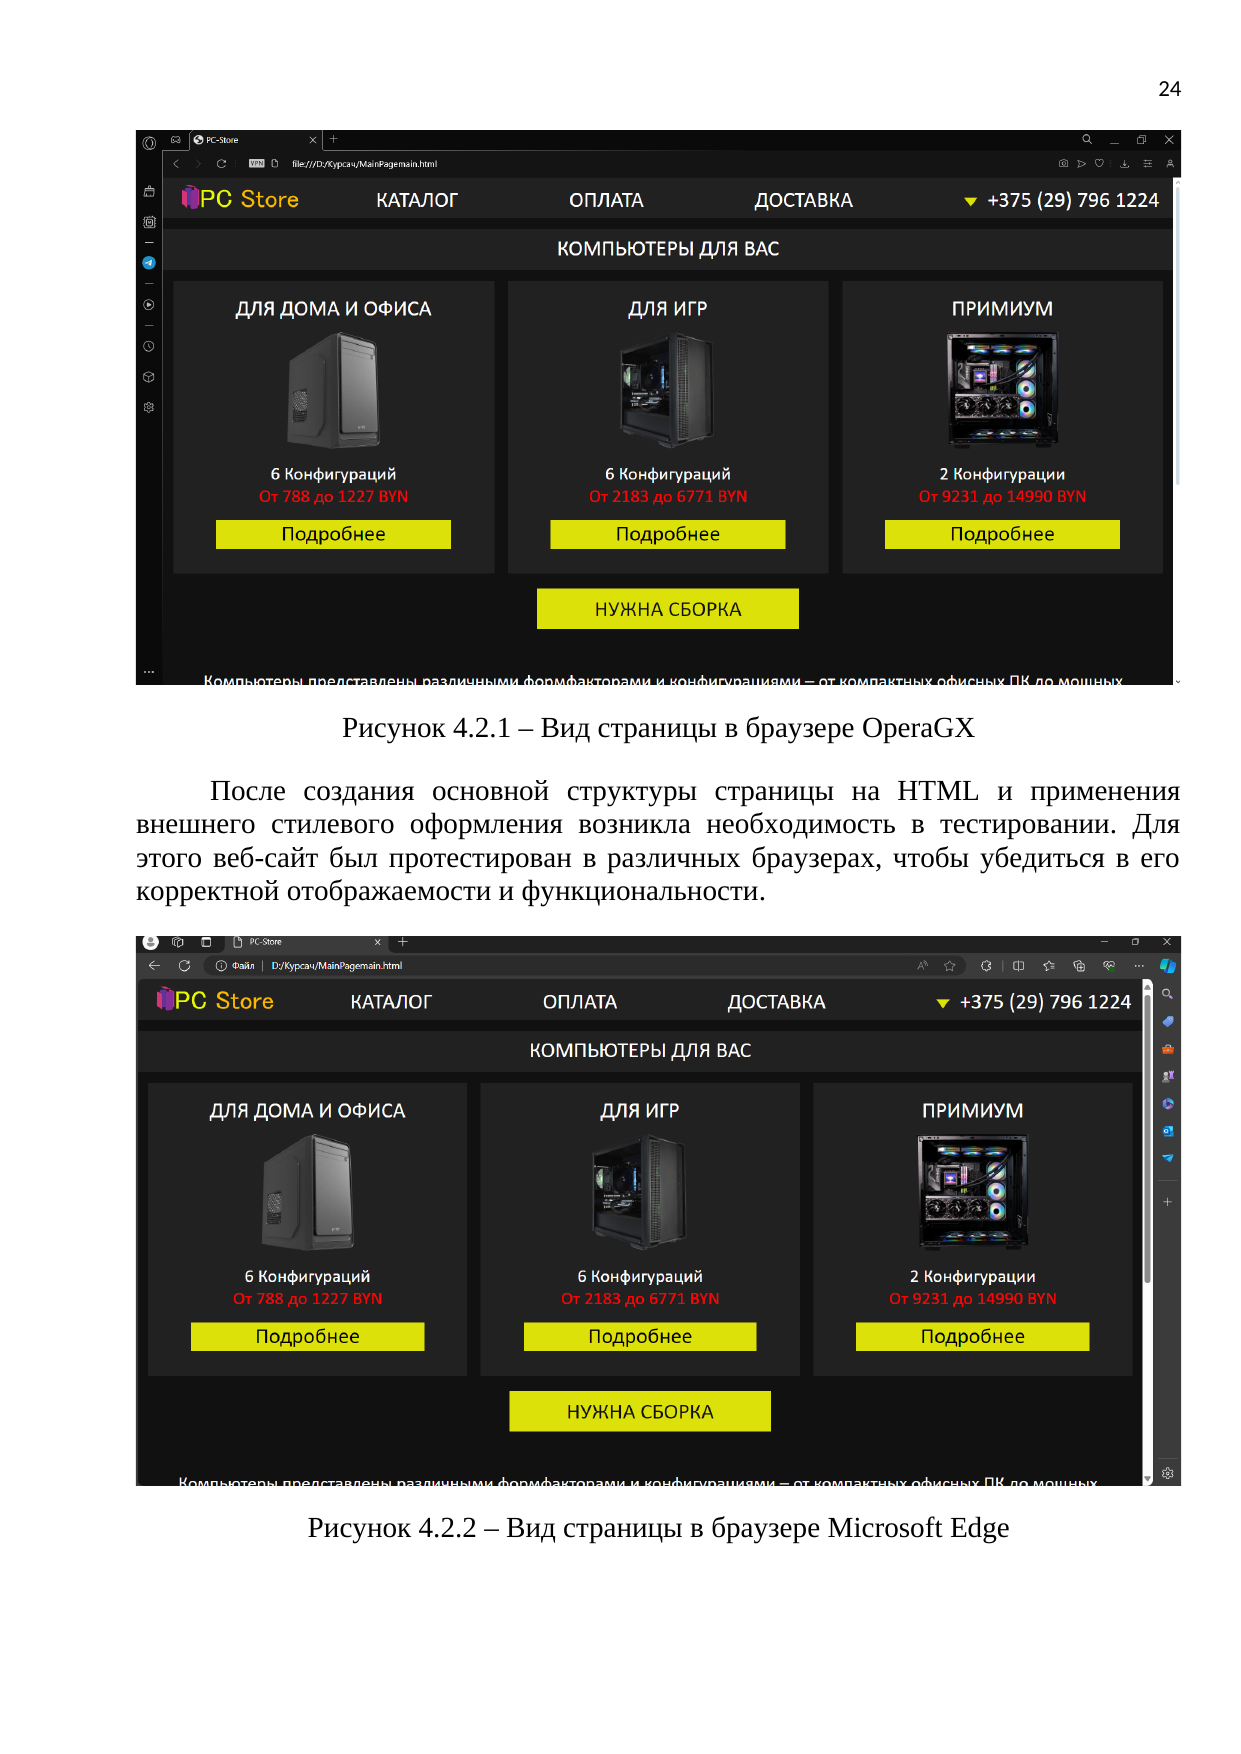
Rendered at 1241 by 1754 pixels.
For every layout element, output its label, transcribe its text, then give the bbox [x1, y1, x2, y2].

text После создания основной структуры страницы на HTML и применения внешнего стилевого оформления возникла необходимость в тестировании. Для этого веб-сайт был протестирован в различных браузерах, чтобы убедиться в его корректной отображаемости и функциональности. [136, 773, 1181, 907]
picture [135, 130, 1182, 685]
picture [135, 936, 1182, 1486]
text Рисунок 4.2.2 – Вид страницы в браузере Microsoft Edge [136, 1510, 1181, 1544]
text Рисунок 4.2.1 – Вид страницы в браузере OperaGX [136, 710, 1181, 743]
